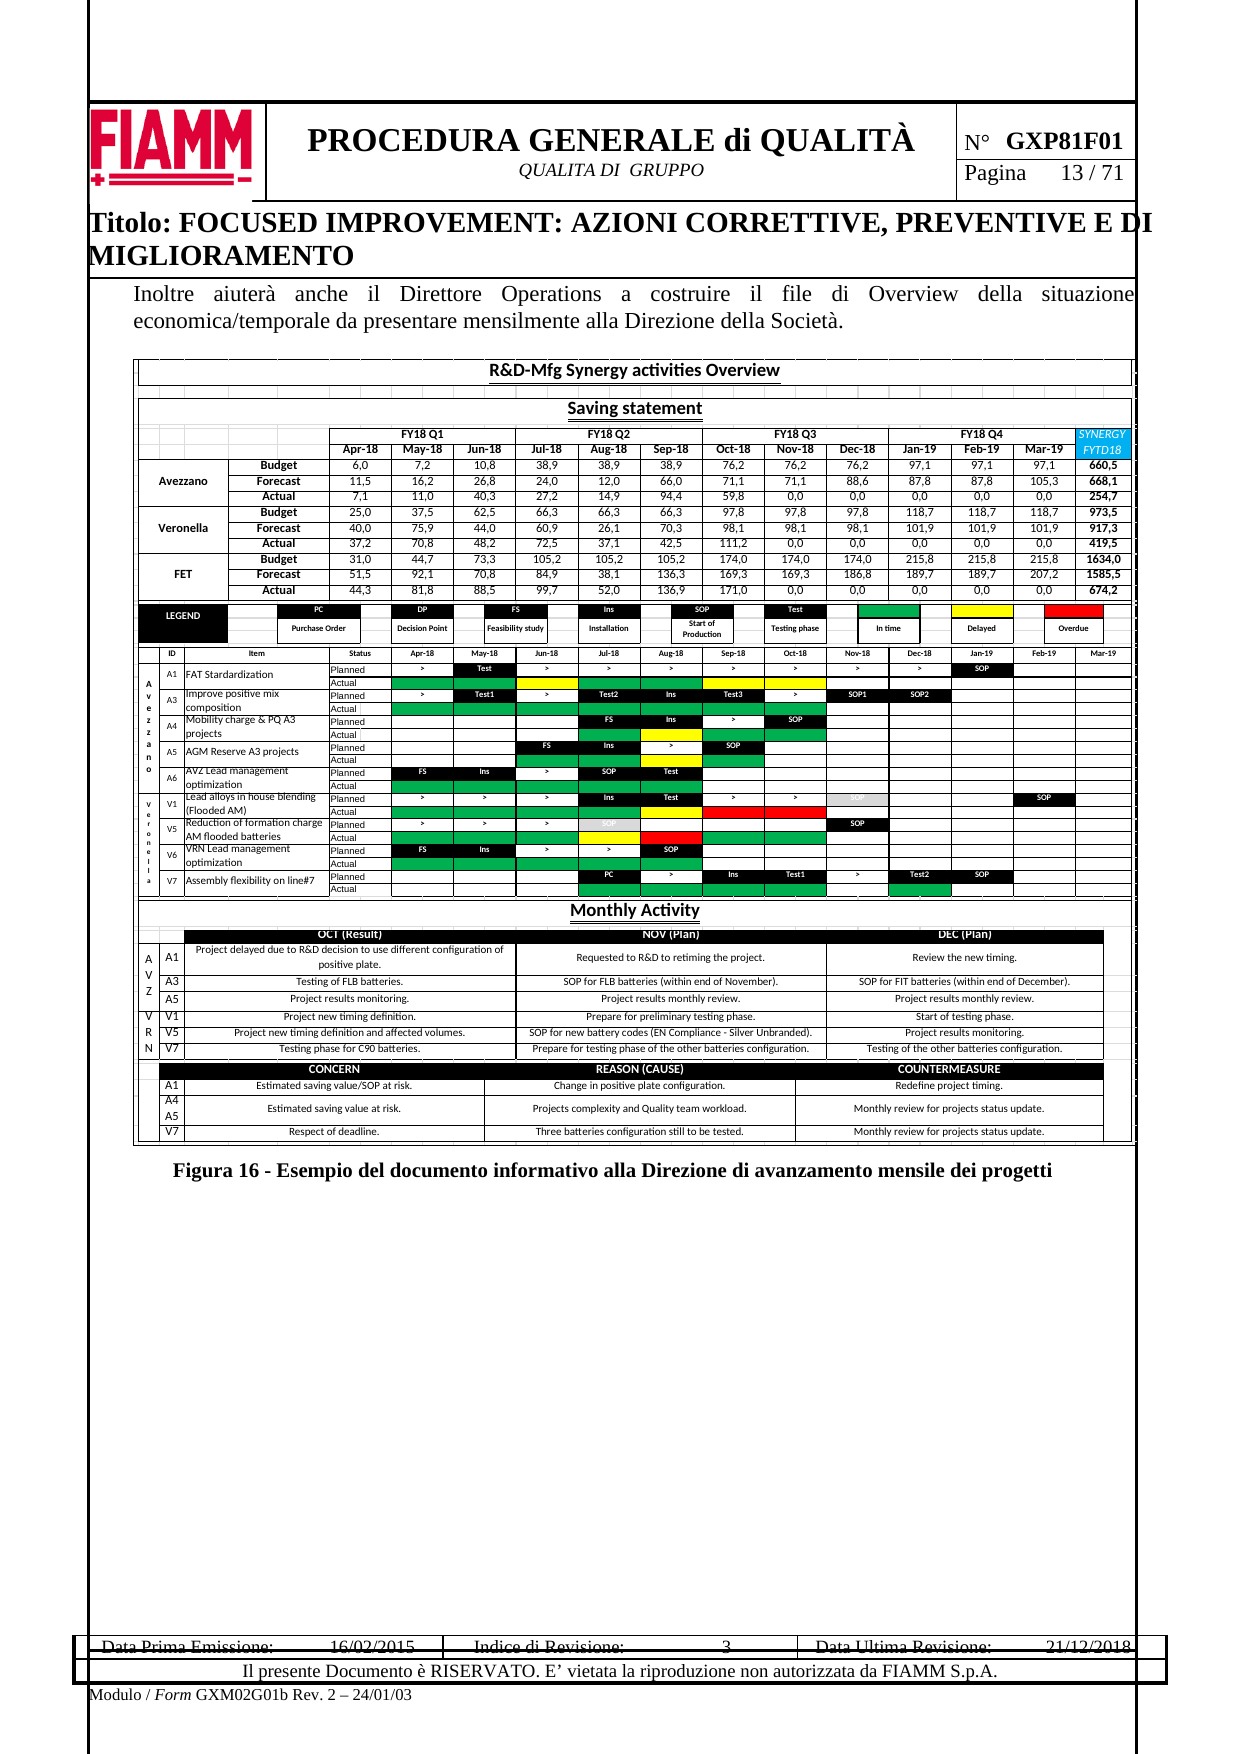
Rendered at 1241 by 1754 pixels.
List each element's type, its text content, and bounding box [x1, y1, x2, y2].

text Inoltre aiuterà anche il Direttore Operations a costruire il file di Overview della situazione economica/temporale da presentare mensilmente alla Direzione della Società. [133, 281, 1137, 333]
picture [89, 108, 253, 204]
text Figura 16 - Esempio del documento informativo alla Direzione di avanzamento mensile dei progetti [89, 1158, 1137, 1182]
